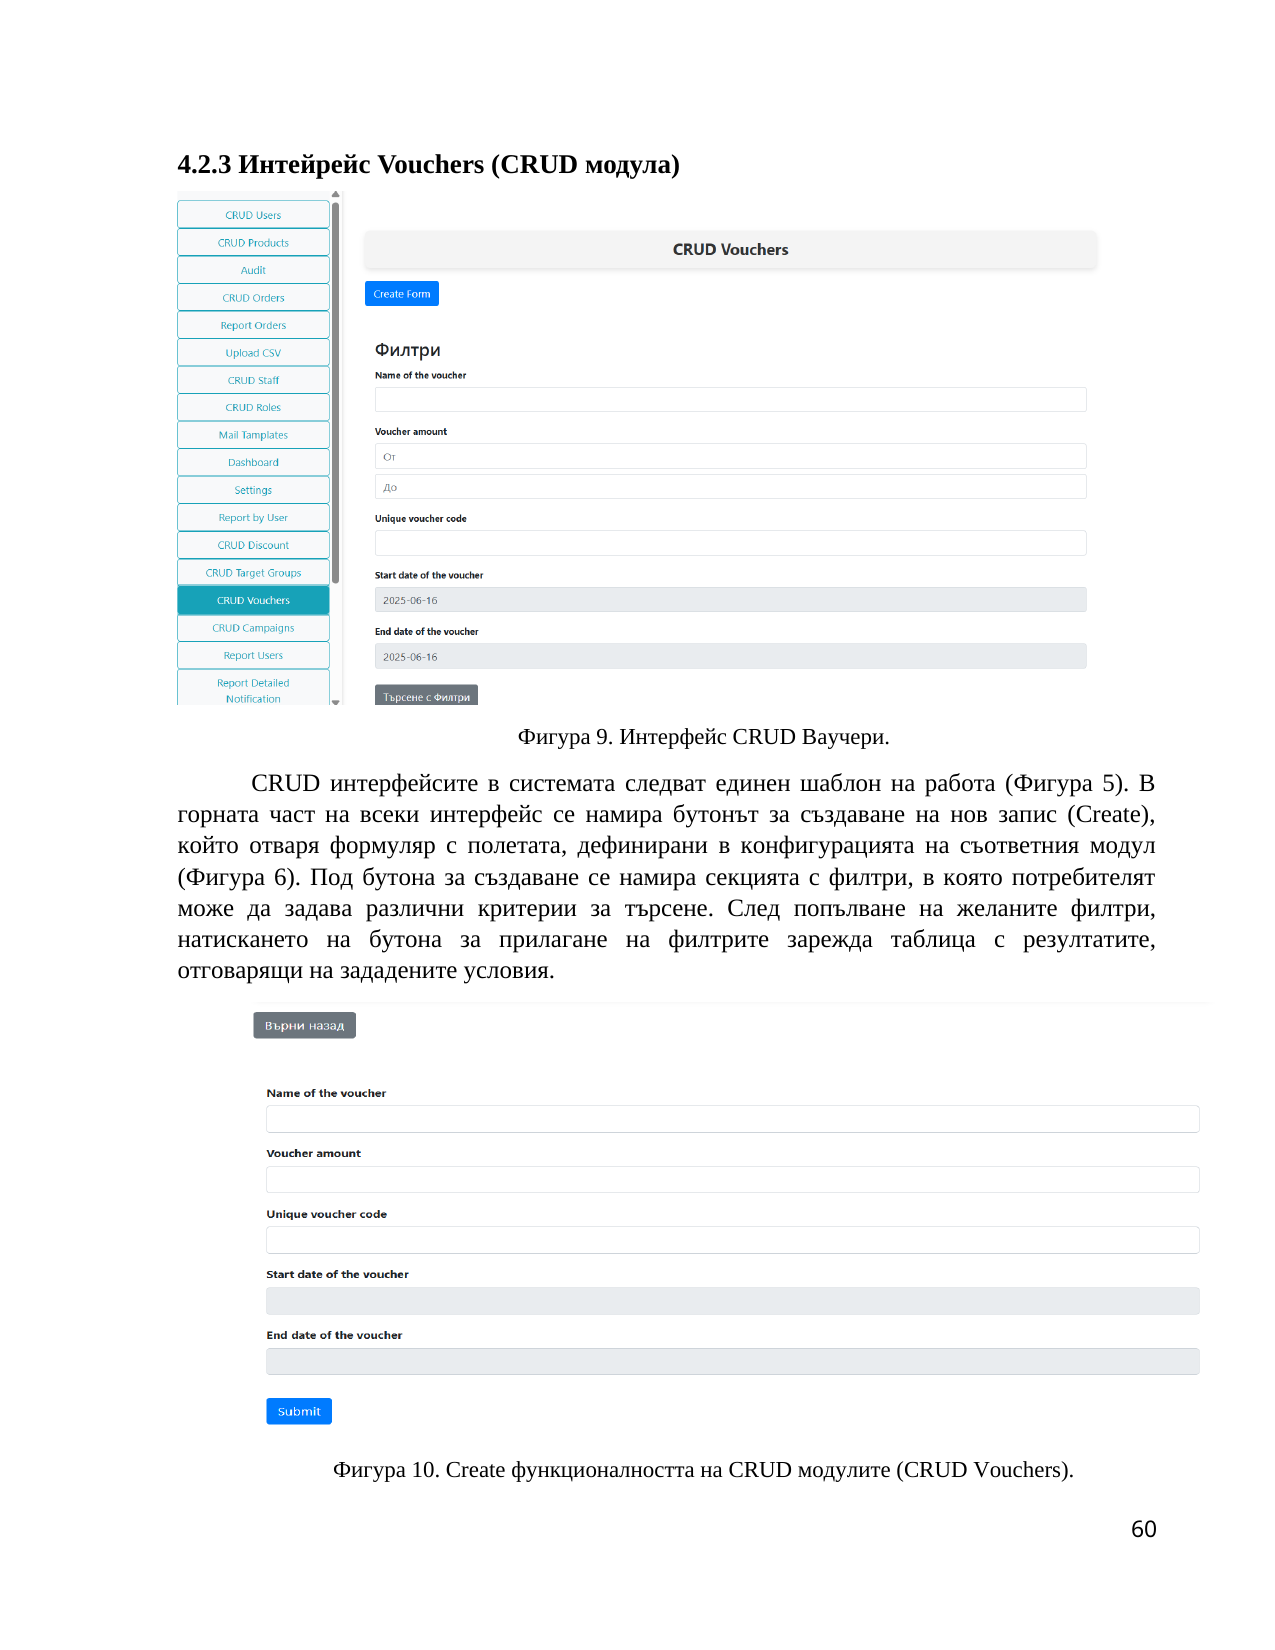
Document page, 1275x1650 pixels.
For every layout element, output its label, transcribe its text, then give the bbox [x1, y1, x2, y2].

text Фигура 9. Интерфейс CRUD Ваучери. [177, 723, 1157, 750]
subtitle 4.2.3 Интейрейс Vouchers (CRUD модула) [177, 148, 1157, 179]
text Фигура 10. Create функционалността на CRUD модулите (CRUD Vouchers). [177, 1456, 1157, 1482]
text CRUD интерфейсите в системата следват единен шаблон на работа (Фигура 5). В горната част на всеки интерфейс се намира бутонът за създаване на нов запис (Create), който отваря формуляр с полетата, дефинирани в конфигурацията на съответния модул (Фигура 6). Под бутона за създаване се намира секцията с филтри, в която потребителят може да задава различни критерии за търсене. След попълване на желаните филтри, натискането на бутона за прилагане на филтрите зарежда таблица с резултатите, отговарящи на зададените условия. [177, 768, 1157, 983]
picture [177, 191, 1157, 705]
picture [251, 1002, 1230, 1437]
